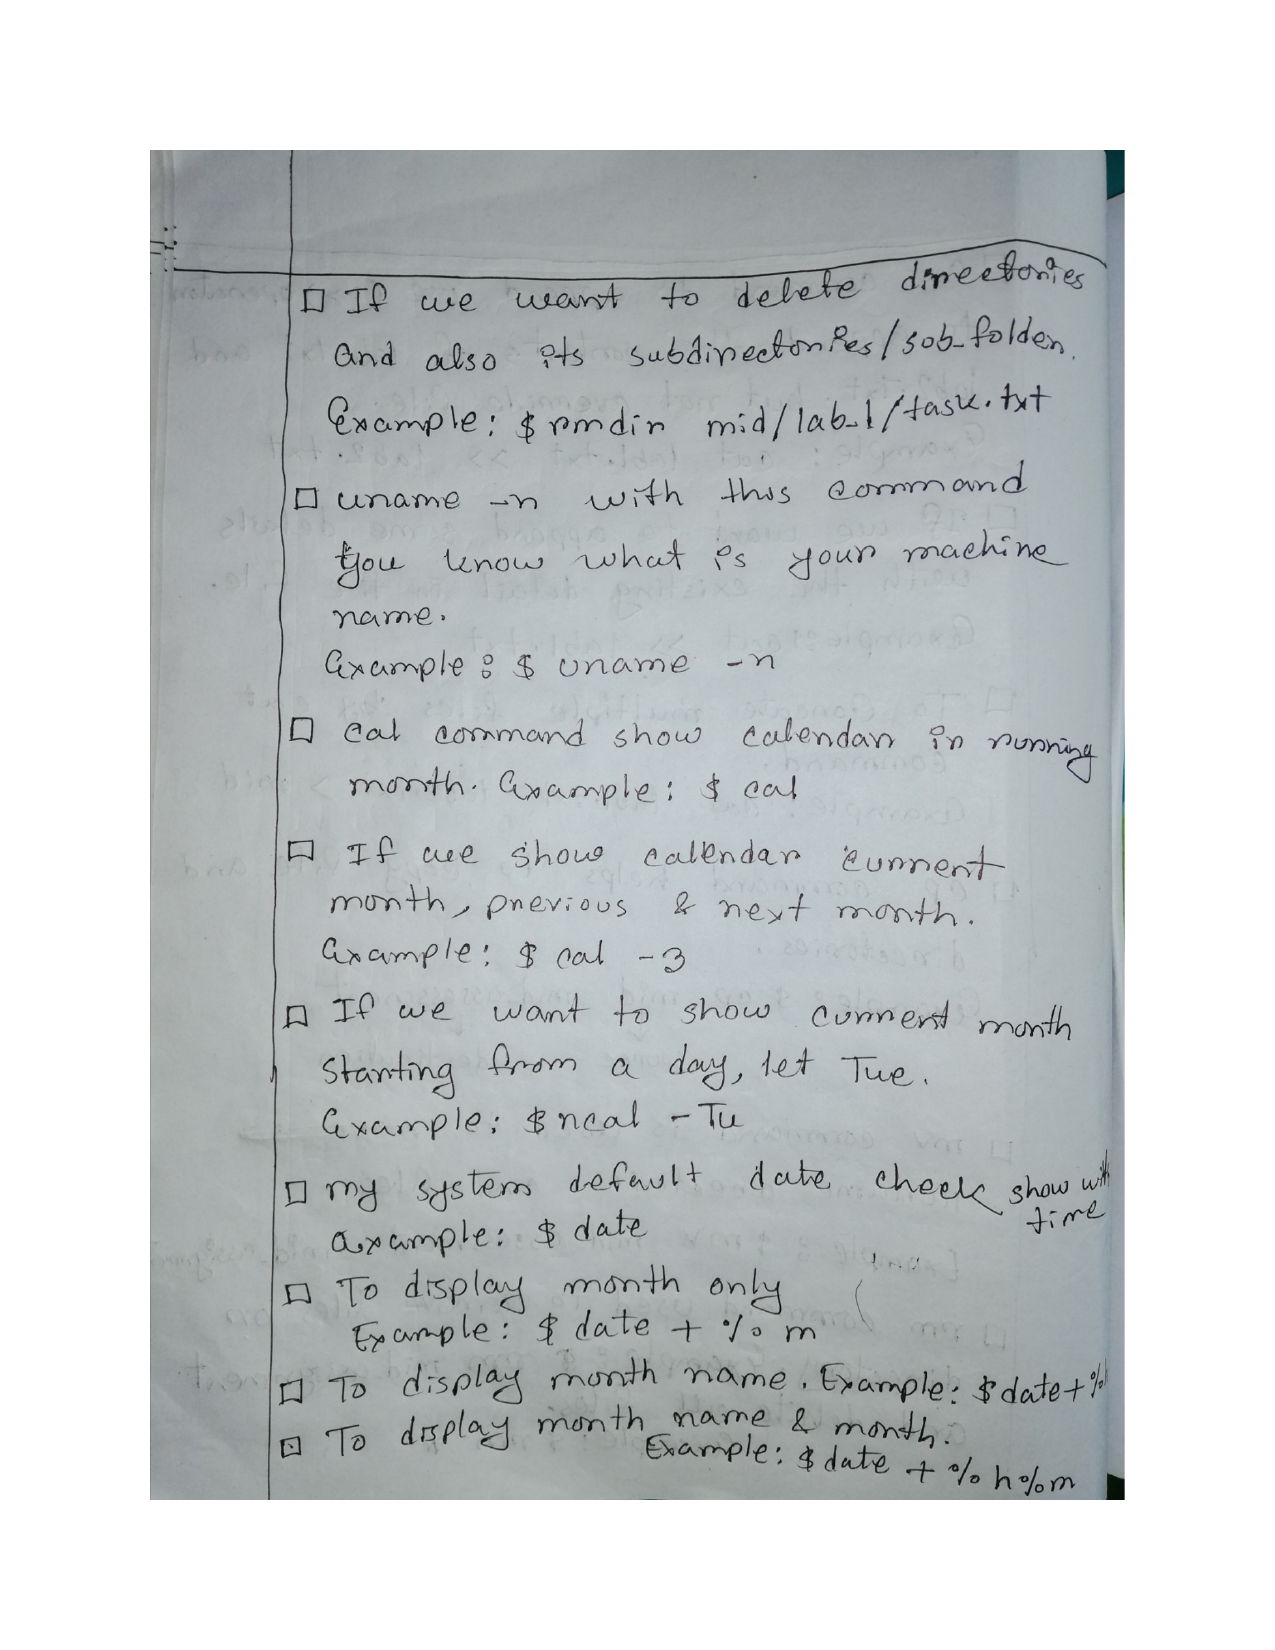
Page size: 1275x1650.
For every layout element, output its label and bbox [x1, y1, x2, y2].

picture [150, 150, 1125, 1500]
